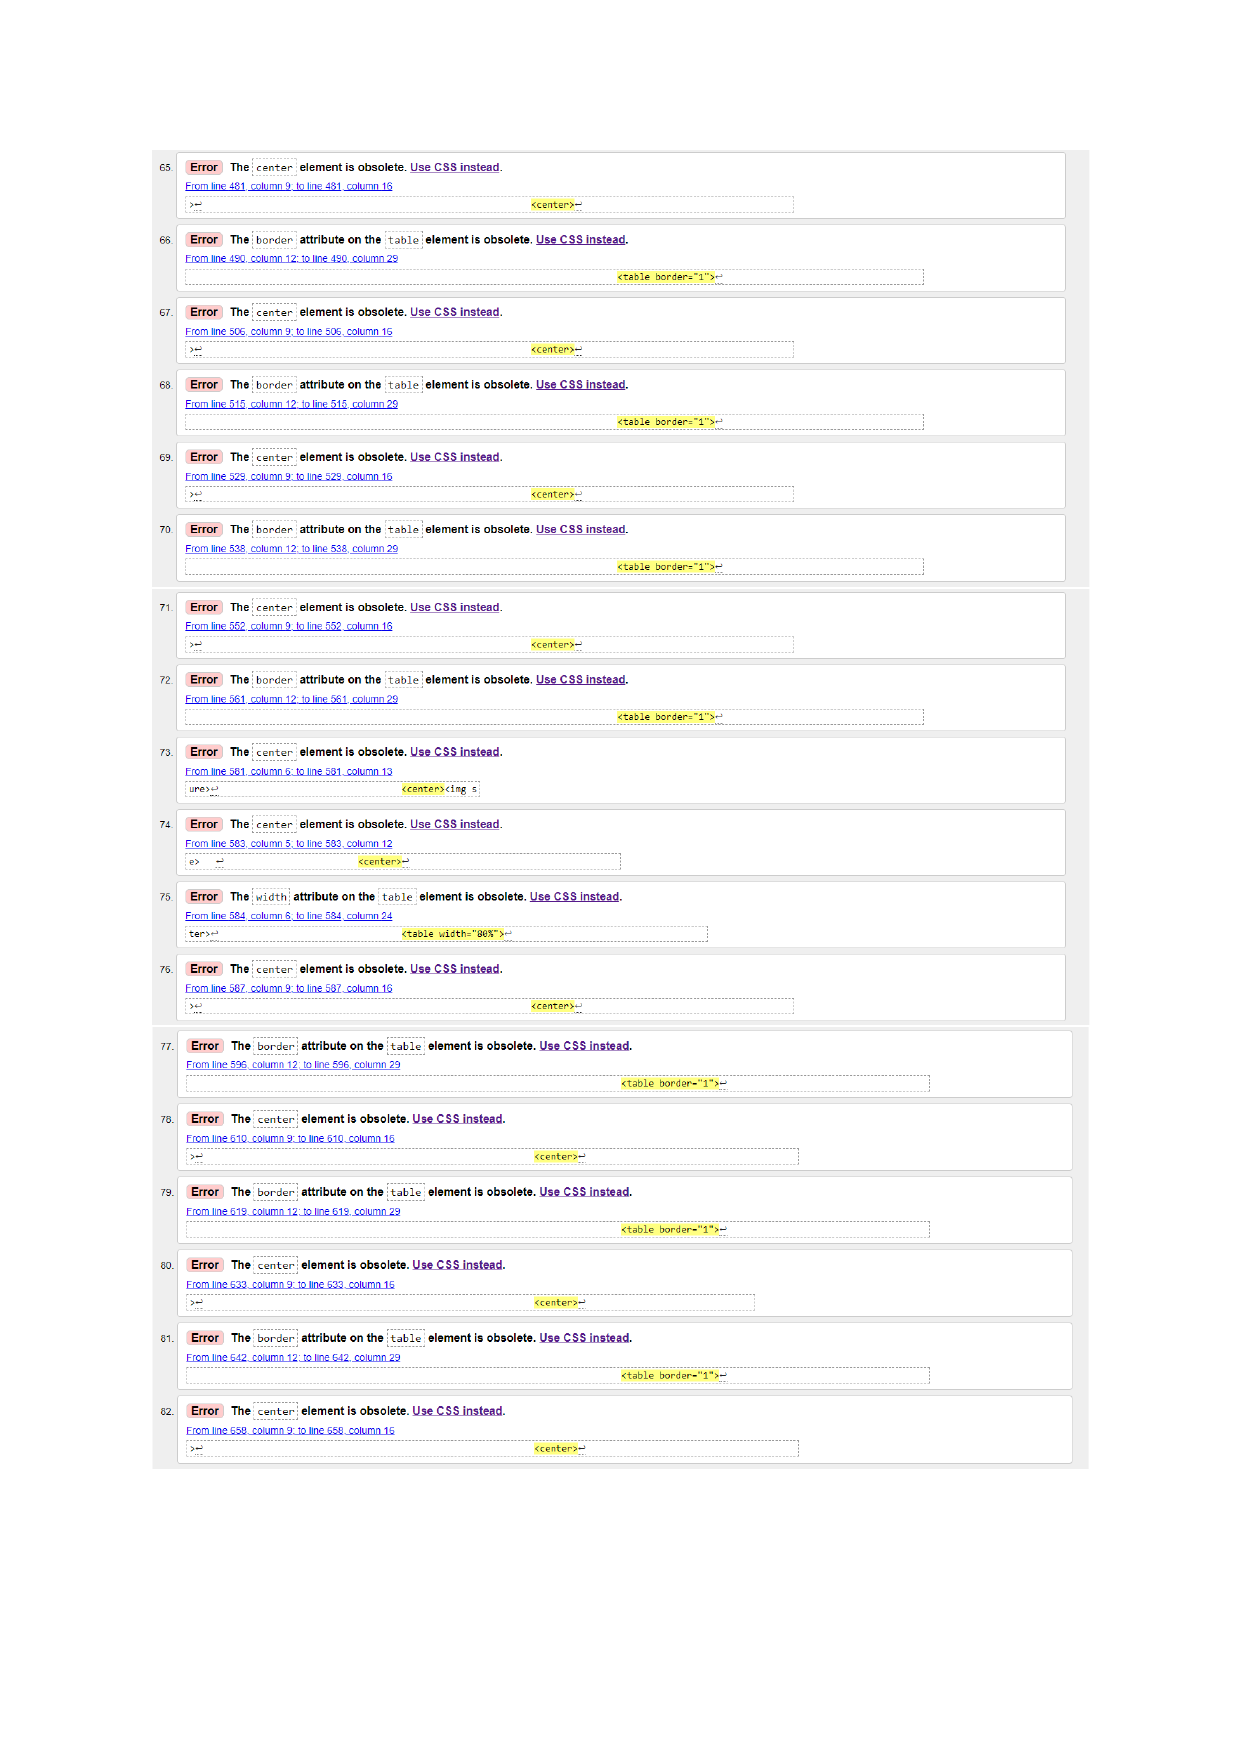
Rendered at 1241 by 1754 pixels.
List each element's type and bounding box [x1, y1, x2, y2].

picture [150, 589, 1090, 1025]
picture [150, 1027, 1089, 1469]
picture [150, 150, 1090, 587]
